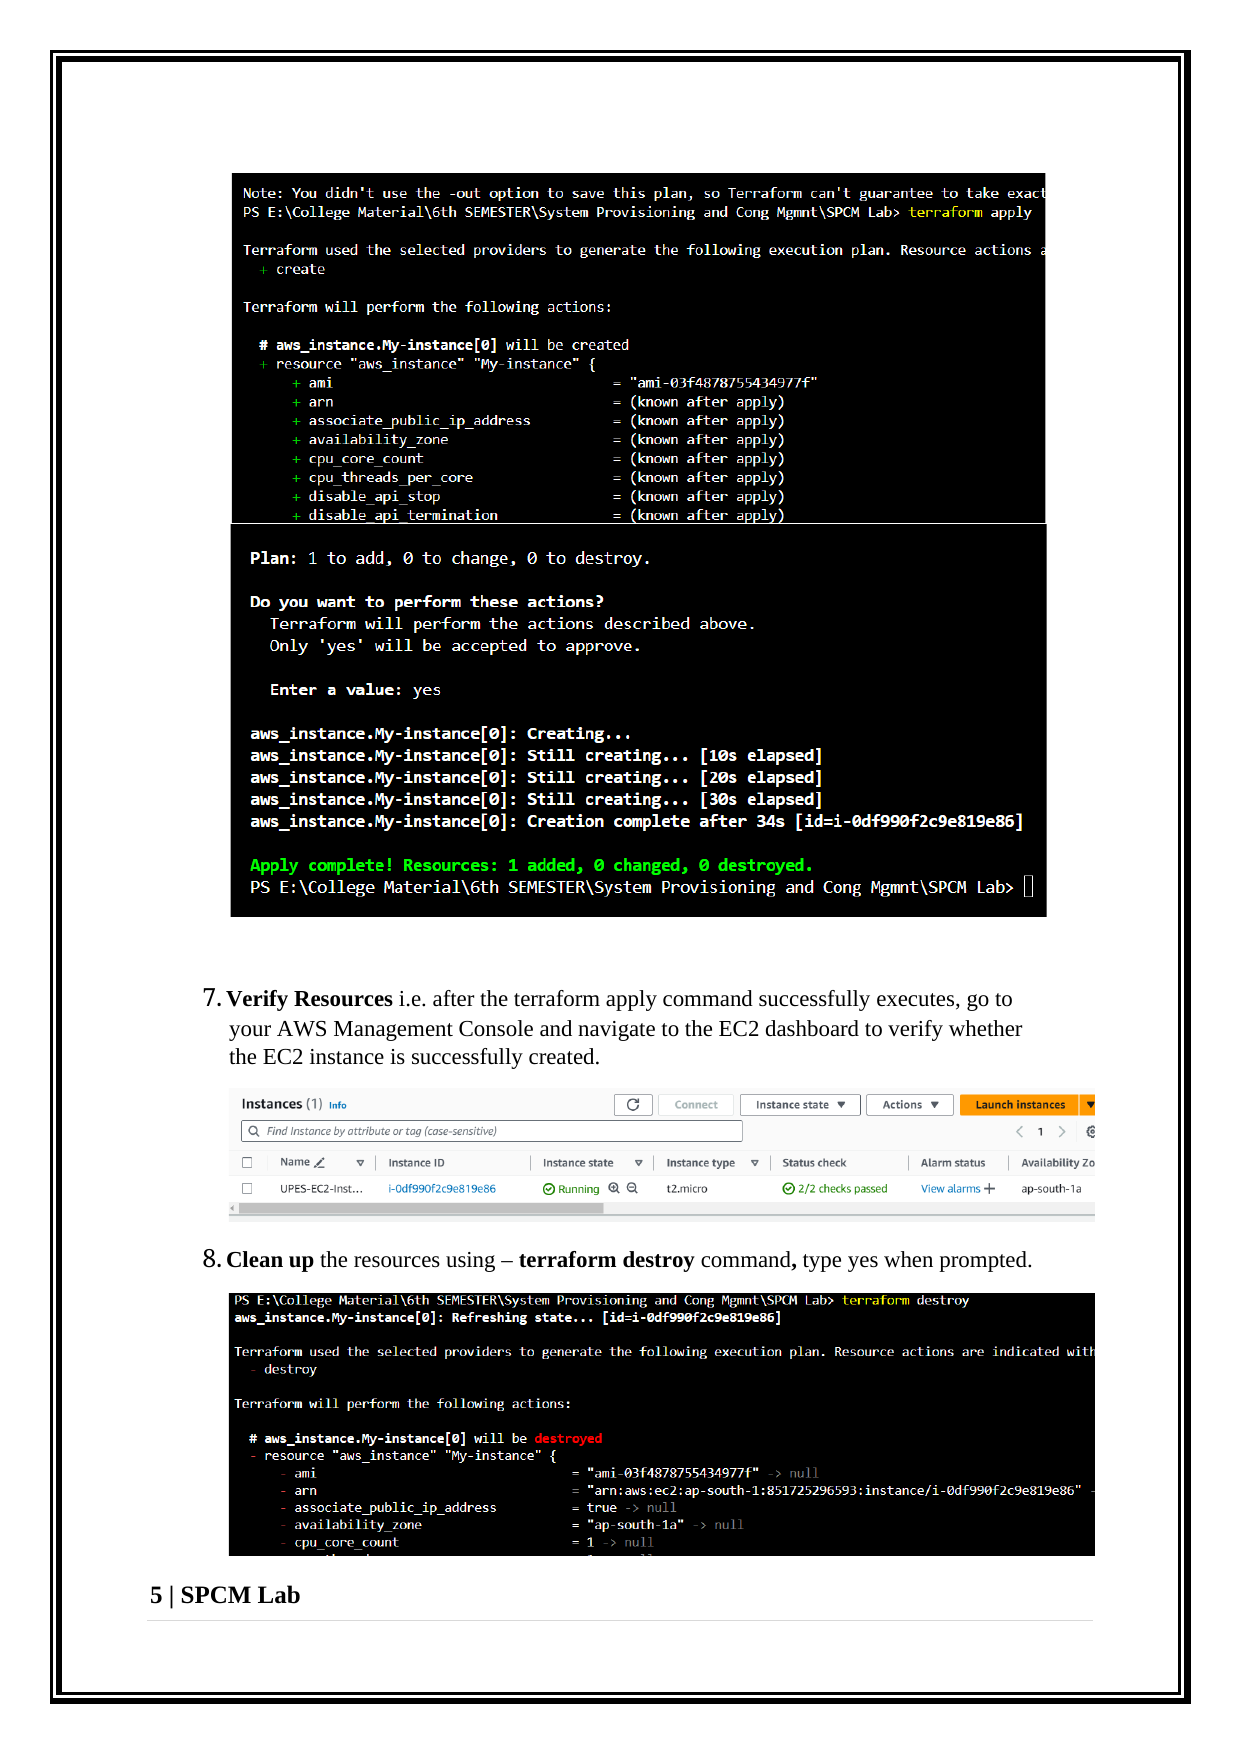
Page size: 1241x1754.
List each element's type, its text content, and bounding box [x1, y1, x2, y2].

picture [228, 1293, 1095, 1556]
list Verify Resources i.e. after the terraform apply command successfully executes, go to your AWS Management Console and navigate to the EC2 dashboard to verify whether the EC2 instance is successfully created. [202, 980, 1048, 1070]
list Clean up the resources using – terraform destroy command, type yes when prompted. [202, 1240, 1048, 1274]
picture [230, 524, 1047, 917]
picture [231, 173, 1046, 523]
picture [228, 1088, 1095, 1222]
